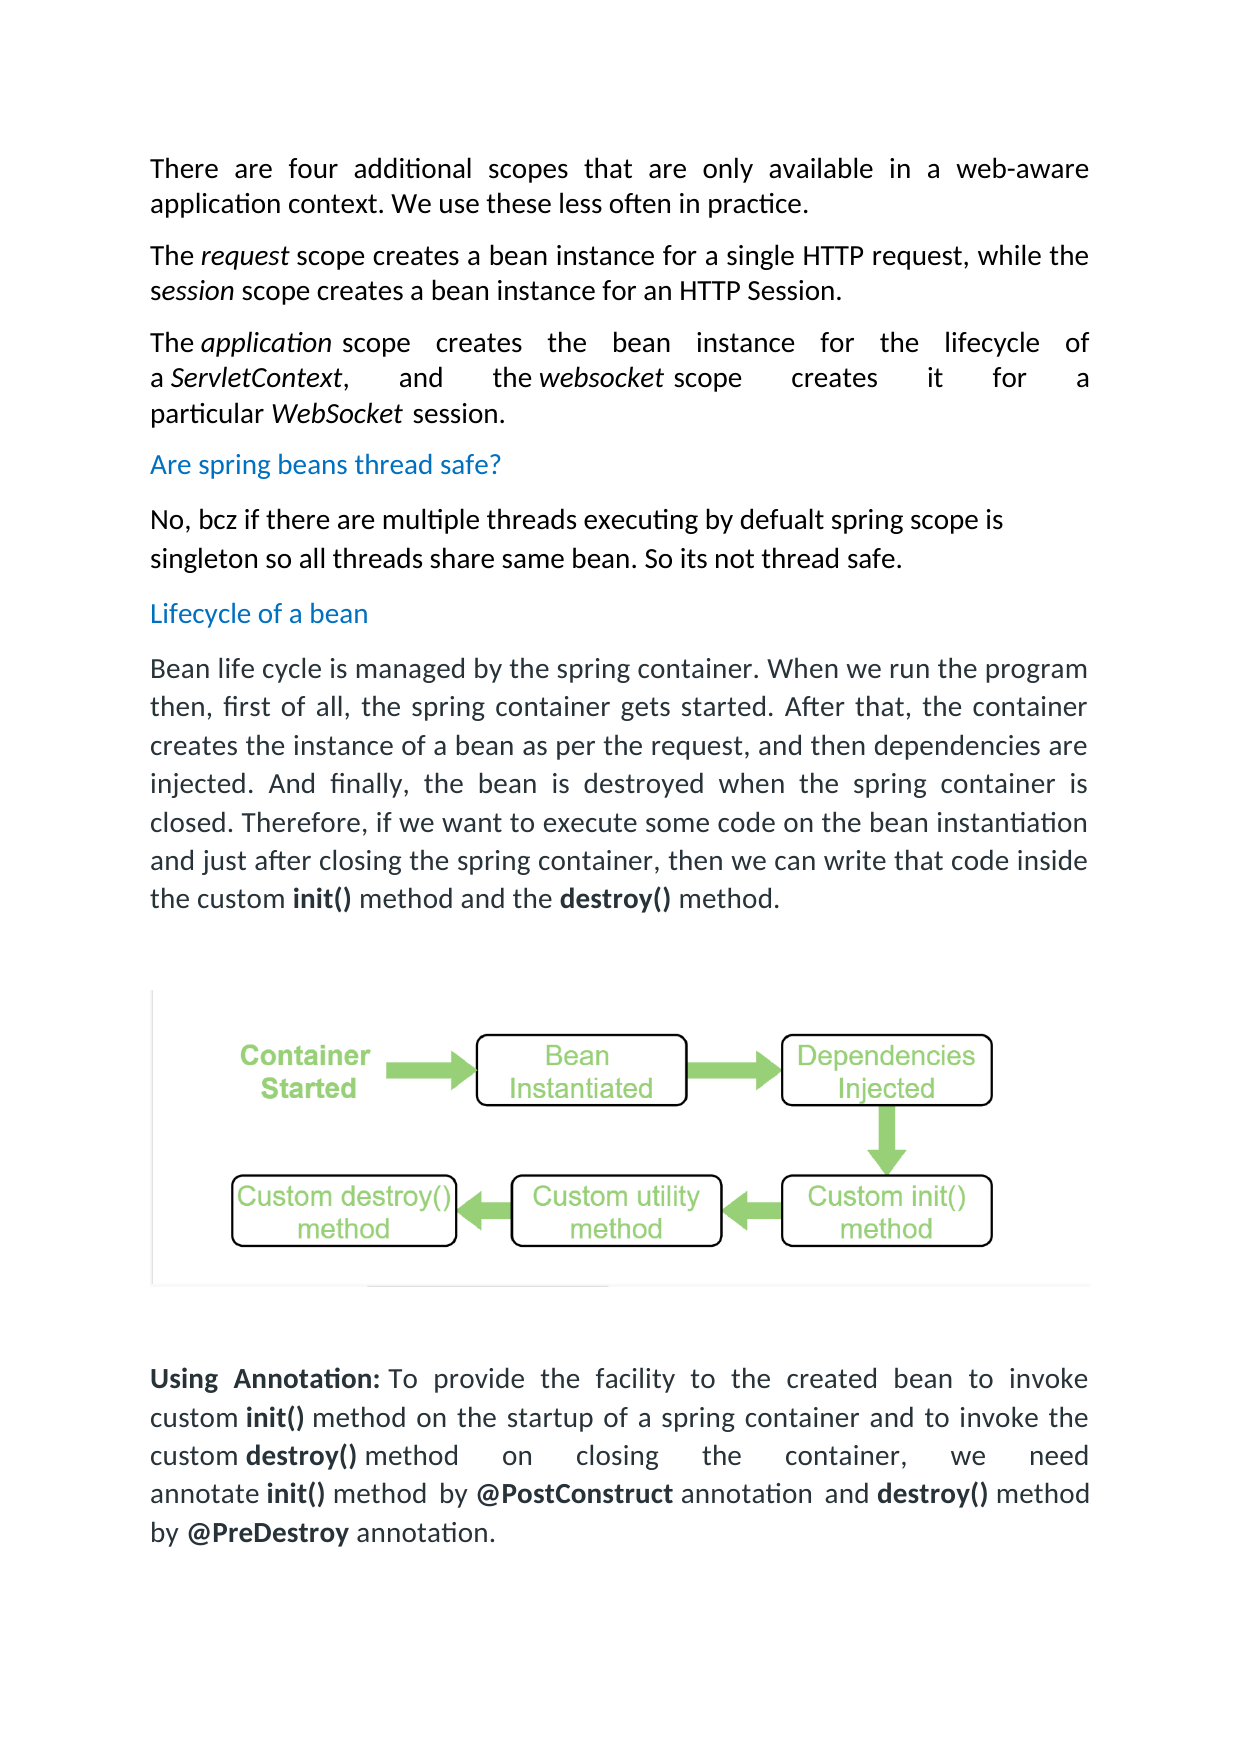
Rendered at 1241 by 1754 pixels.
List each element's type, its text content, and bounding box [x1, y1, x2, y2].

text There are four additional scopes that are only available in a web-aware application context. We use these less often in practice. [150, 150, 1090, 221]
text The request scope creates a bean instance for a single HTTP request, while the session scope creates a bean instance for an HTTP Session. [150, 237, 1090, 308]
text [150, 1396, 1090, 1549]
text No, bcz if there are multiple threads executing by defualt spring scope is singleton so all threads share same bean. So its not thread safe. [150, 501, 1090, 575]
text Lifecycle of a bean [150, 595, 1090, 631]
text Bean life cycle is managed by the spring container. When we run the program then, first of all, the spring container gets started. After that, the container creates the instance of a bean as per the request, and then dependencies are injected. And finally, the bean is destroyed when the spring container is closed. Therefore, if we want to execute some code on the bean instantiation and just after closing the spring container, then we can write that code inside the custom init() method and the destroy() method. [150, 878, 1090, 916]
picture [150, 990, 1091, 1287]
text Are spring beans thread safe? [150, 446, 1090, 482]
text The application scope creates the bean instance for the lifecycle of a ServletContext, and the websocket scope creates it for a particular WebSocket session. [150, 324, 1090, 431]
